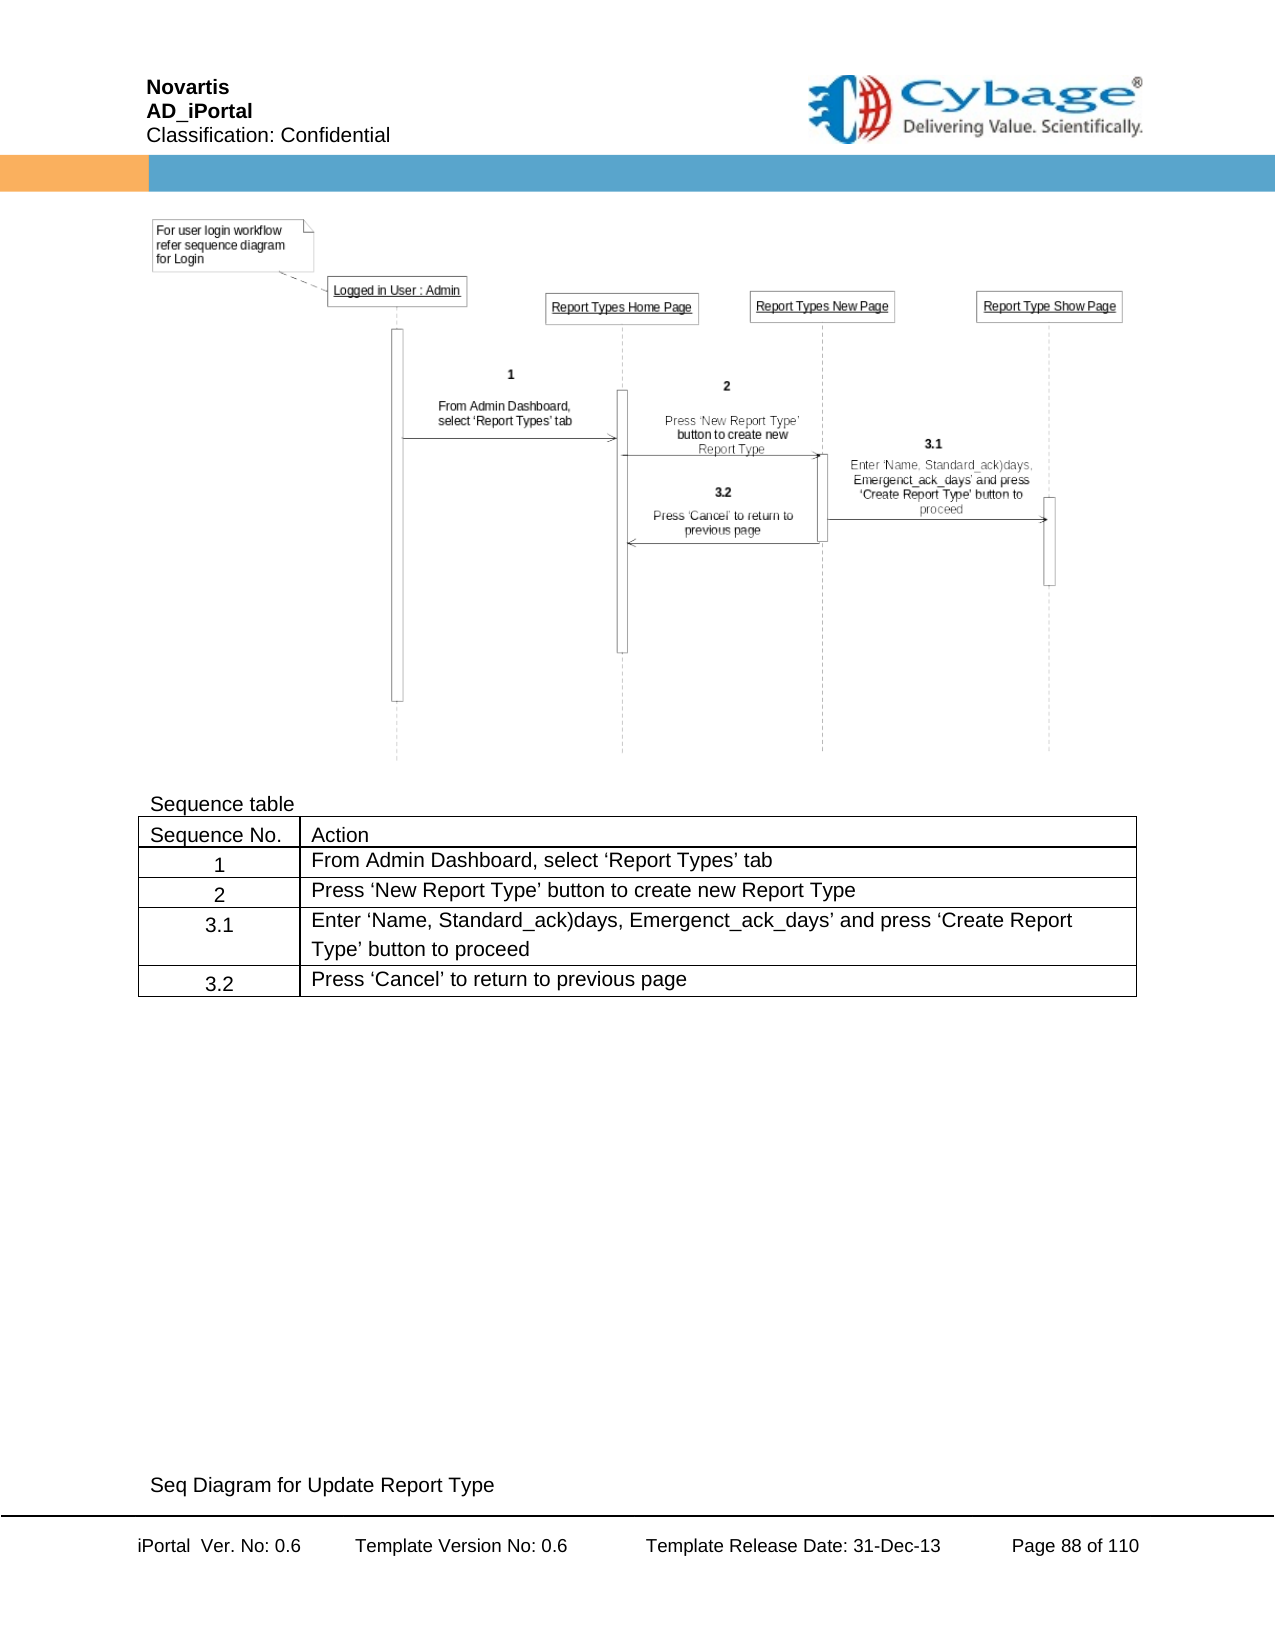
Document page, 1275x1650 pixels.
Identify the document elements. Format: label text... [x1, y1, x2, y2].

table_cell Press ‘Cancel’ to return to previous page [301, 966, 1136, 996]
table_cell Enter ‘Name, Standard_ack)days, Emergenct_ack_days’ and press ‘Create Report Type’ button to proceed [301, 908, 1136, 965]
table_cell From Admin Dashboard, select ‘Report Types’ tab [301, 848, 1136, 877]
table_cell Press ‘New Report Type’ button to create new Report Type [301, 878, 1136, 907]
table_cell 2 [139, 878, 299, 907]
table_header Sequence No. [139, 817, 299, 846]
picture [808, 75, 1143, 144]
table_header Action [301, 817, 1136, 846]
table_cell 3.1 [139, 908, 299, 965]
text Seq Diagram for Update Report Type [150, 1467, 1125, 1497]
table_cell 1 [139, 848, 299, 877]
table_cell 3.2 [139, 966, 299, 996]
text Sequence table [150, 787, 1125, 816]
